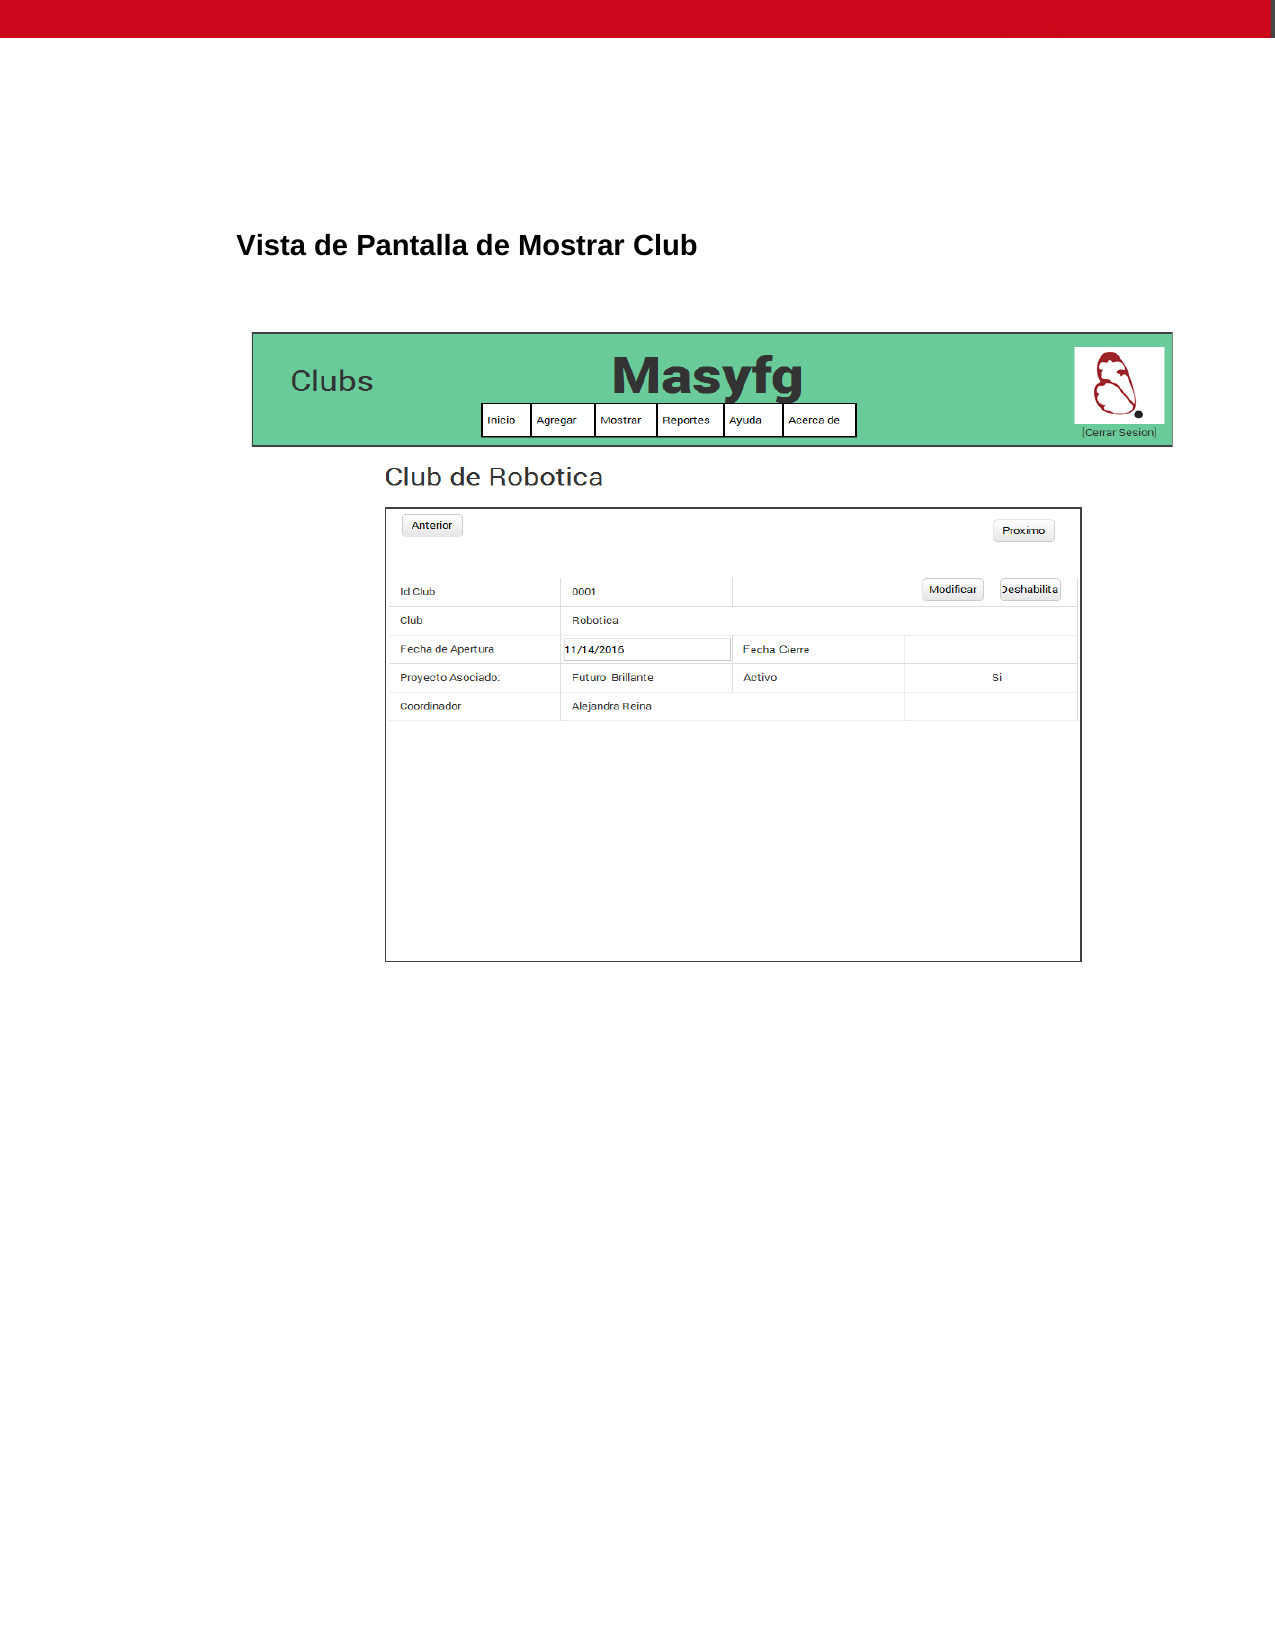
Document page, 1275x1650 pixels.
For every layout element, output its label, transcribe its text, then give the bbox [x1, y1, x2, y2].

picture [251, 332, 1173, 962]
text Vista de Pantalla de Mostrar Club [236, 227, 1127, 261]
picture [0, 0, 1275, 38]
